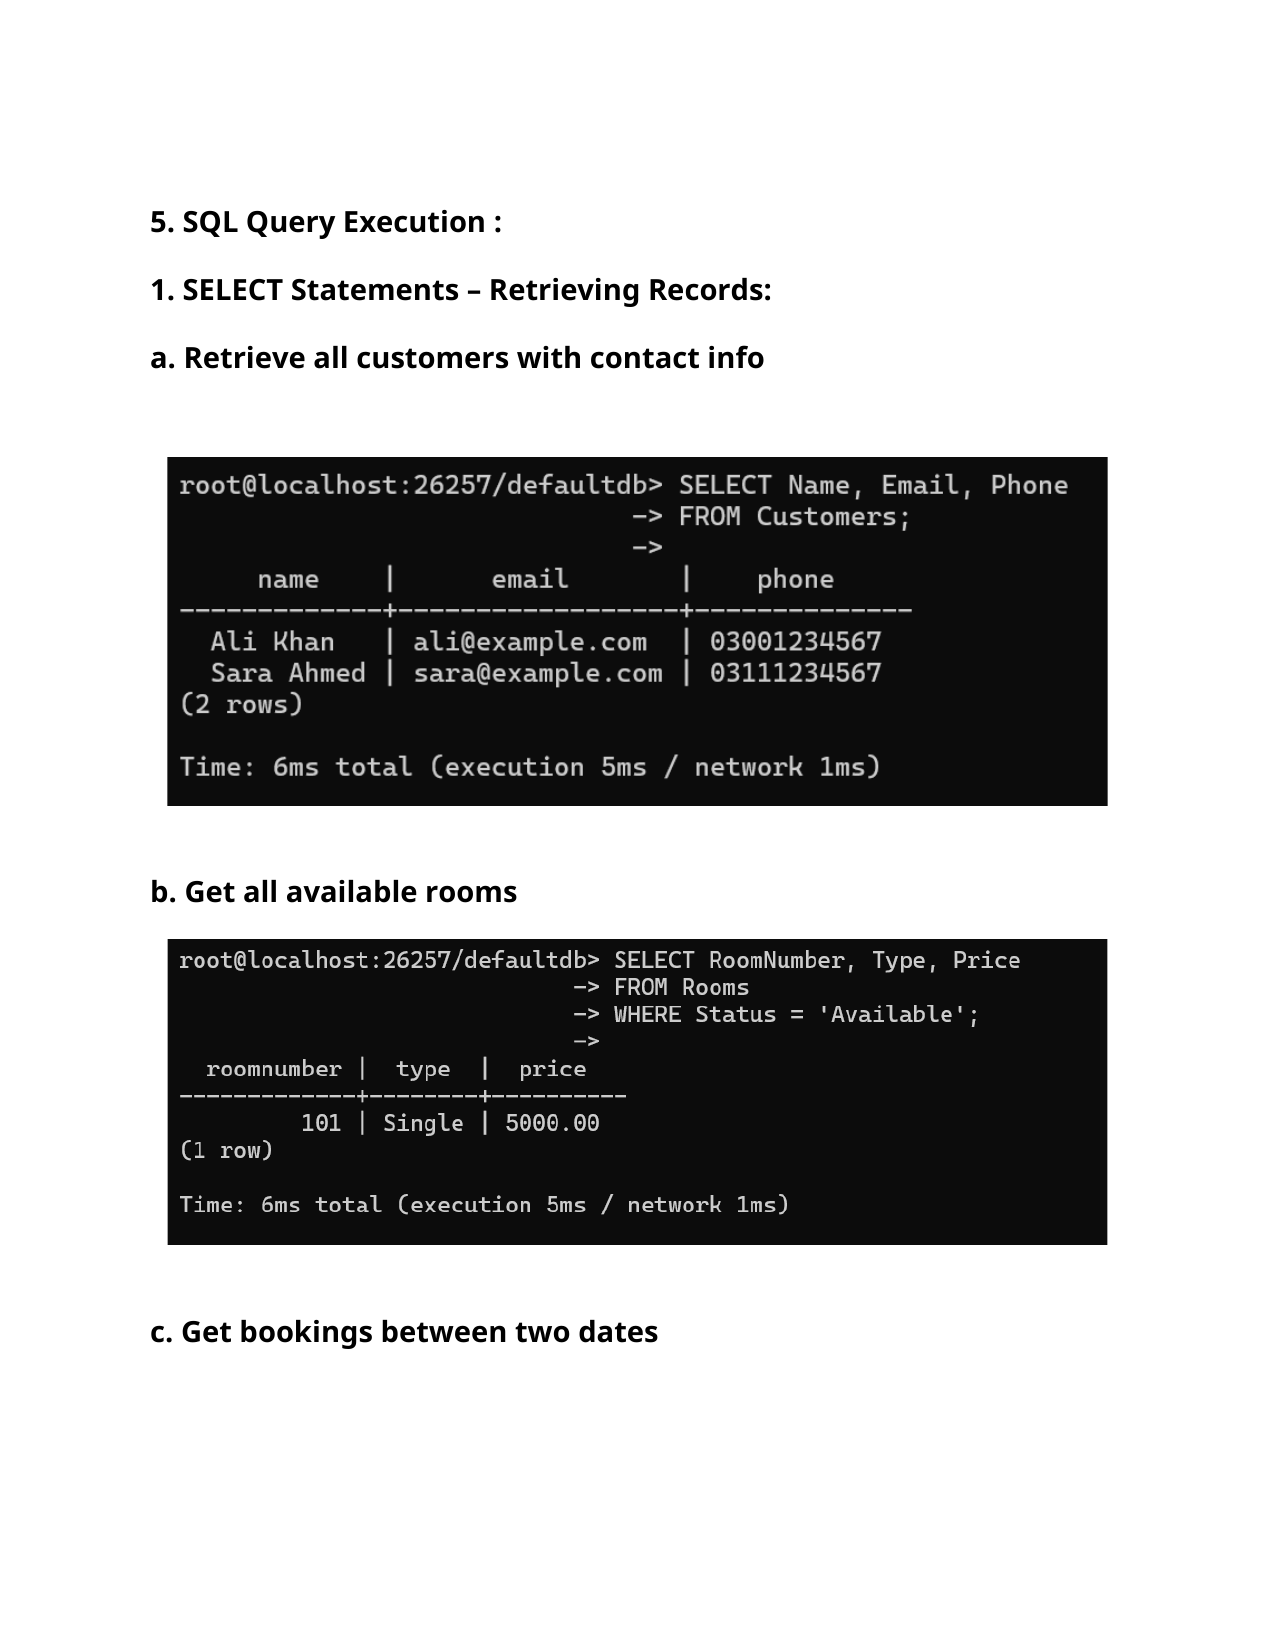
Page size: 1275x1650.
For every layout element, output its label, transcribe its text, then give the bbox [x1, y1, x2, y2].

text 1. SELECT Statements – Retrieving Records: [150, 270, 1125, 309]
text c. Get bookings between two dates [150, 1311, 1125, 1351]
text b. Get all available rooms [150, 872, 1125, 911]
picture [167, 939, 1108, 1245]
text 5. SQL Query Execution : [150, 202, 1125, 241]
text a. Retrieve all customers with contact info [150, 338, 1125, 377]
picture [167, 457, 1108, 806]
